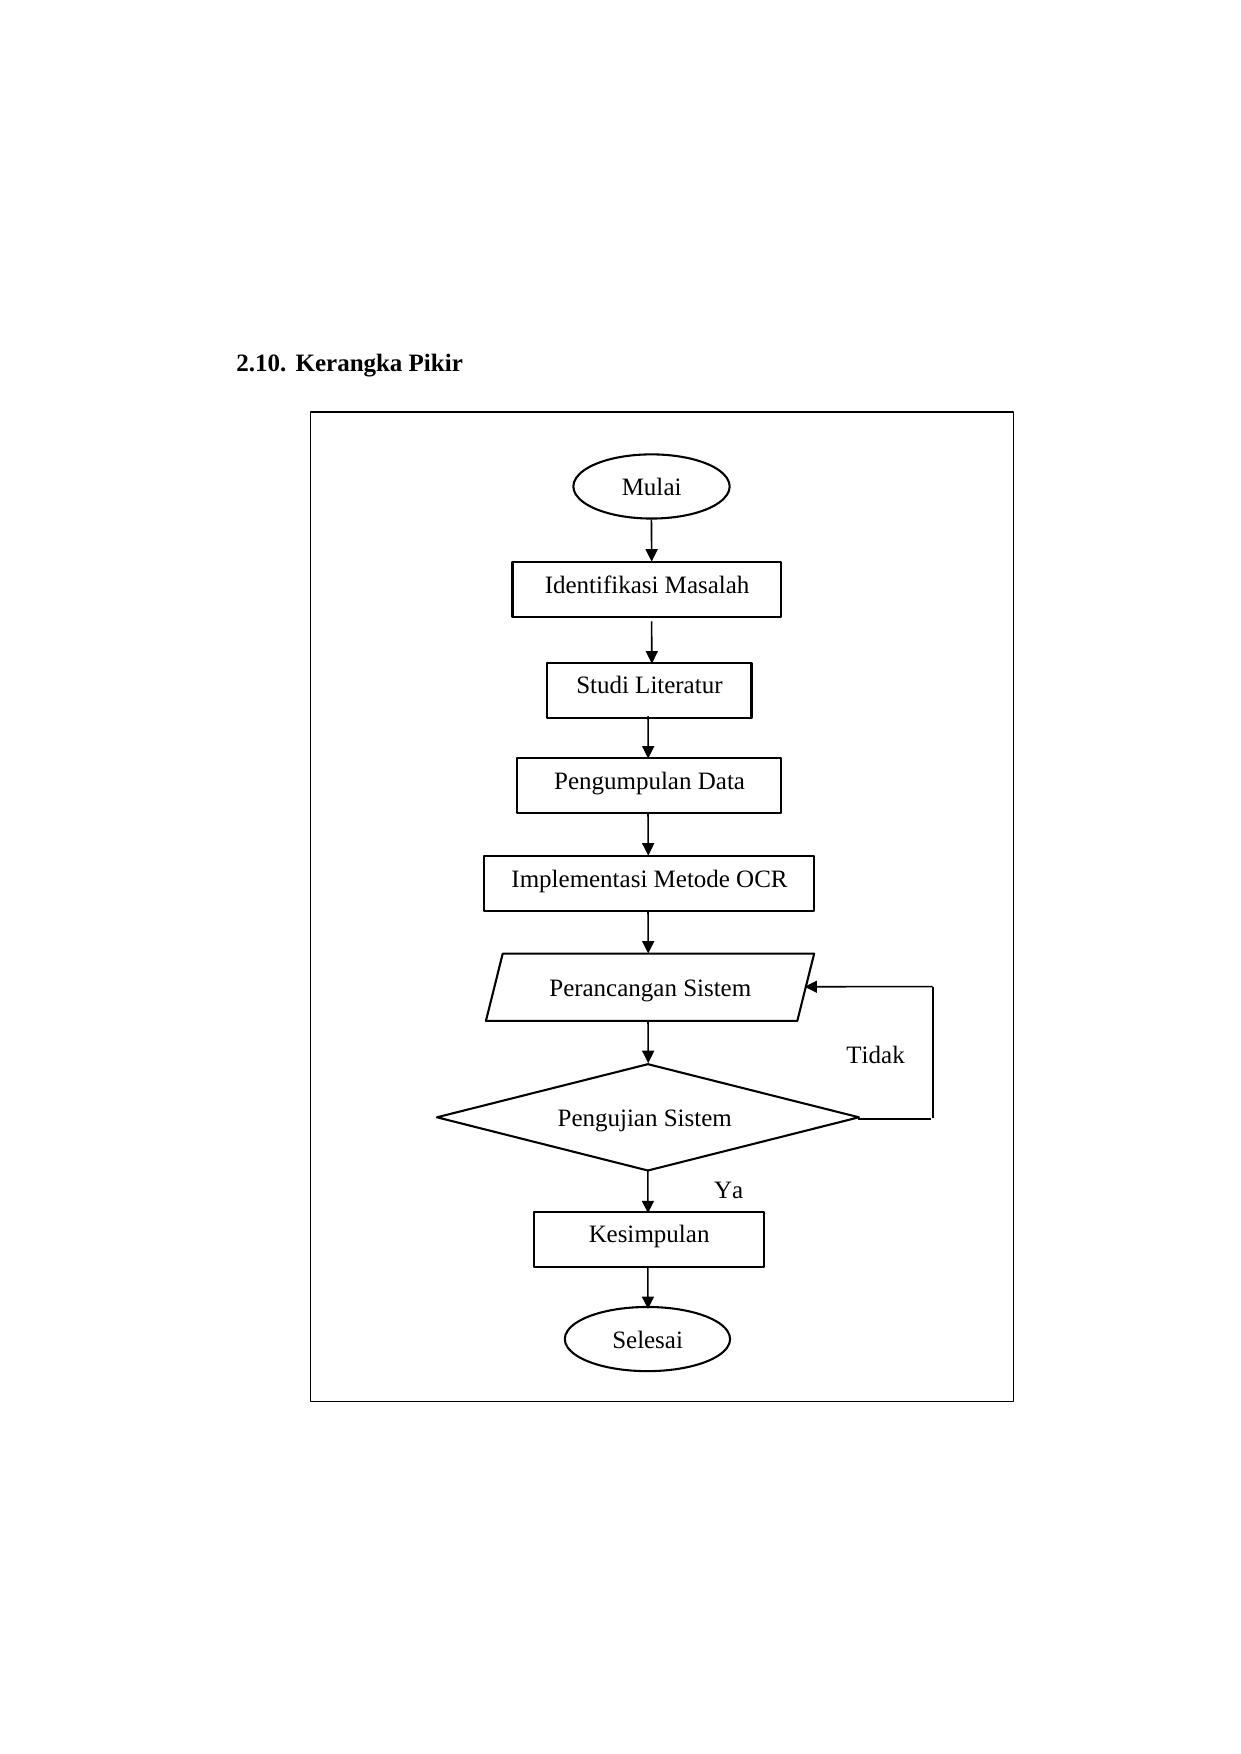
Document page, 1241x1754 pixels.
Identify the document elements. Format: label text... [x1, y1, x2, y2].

list Kerangka Pikir [236, 348, 1063, 377]
